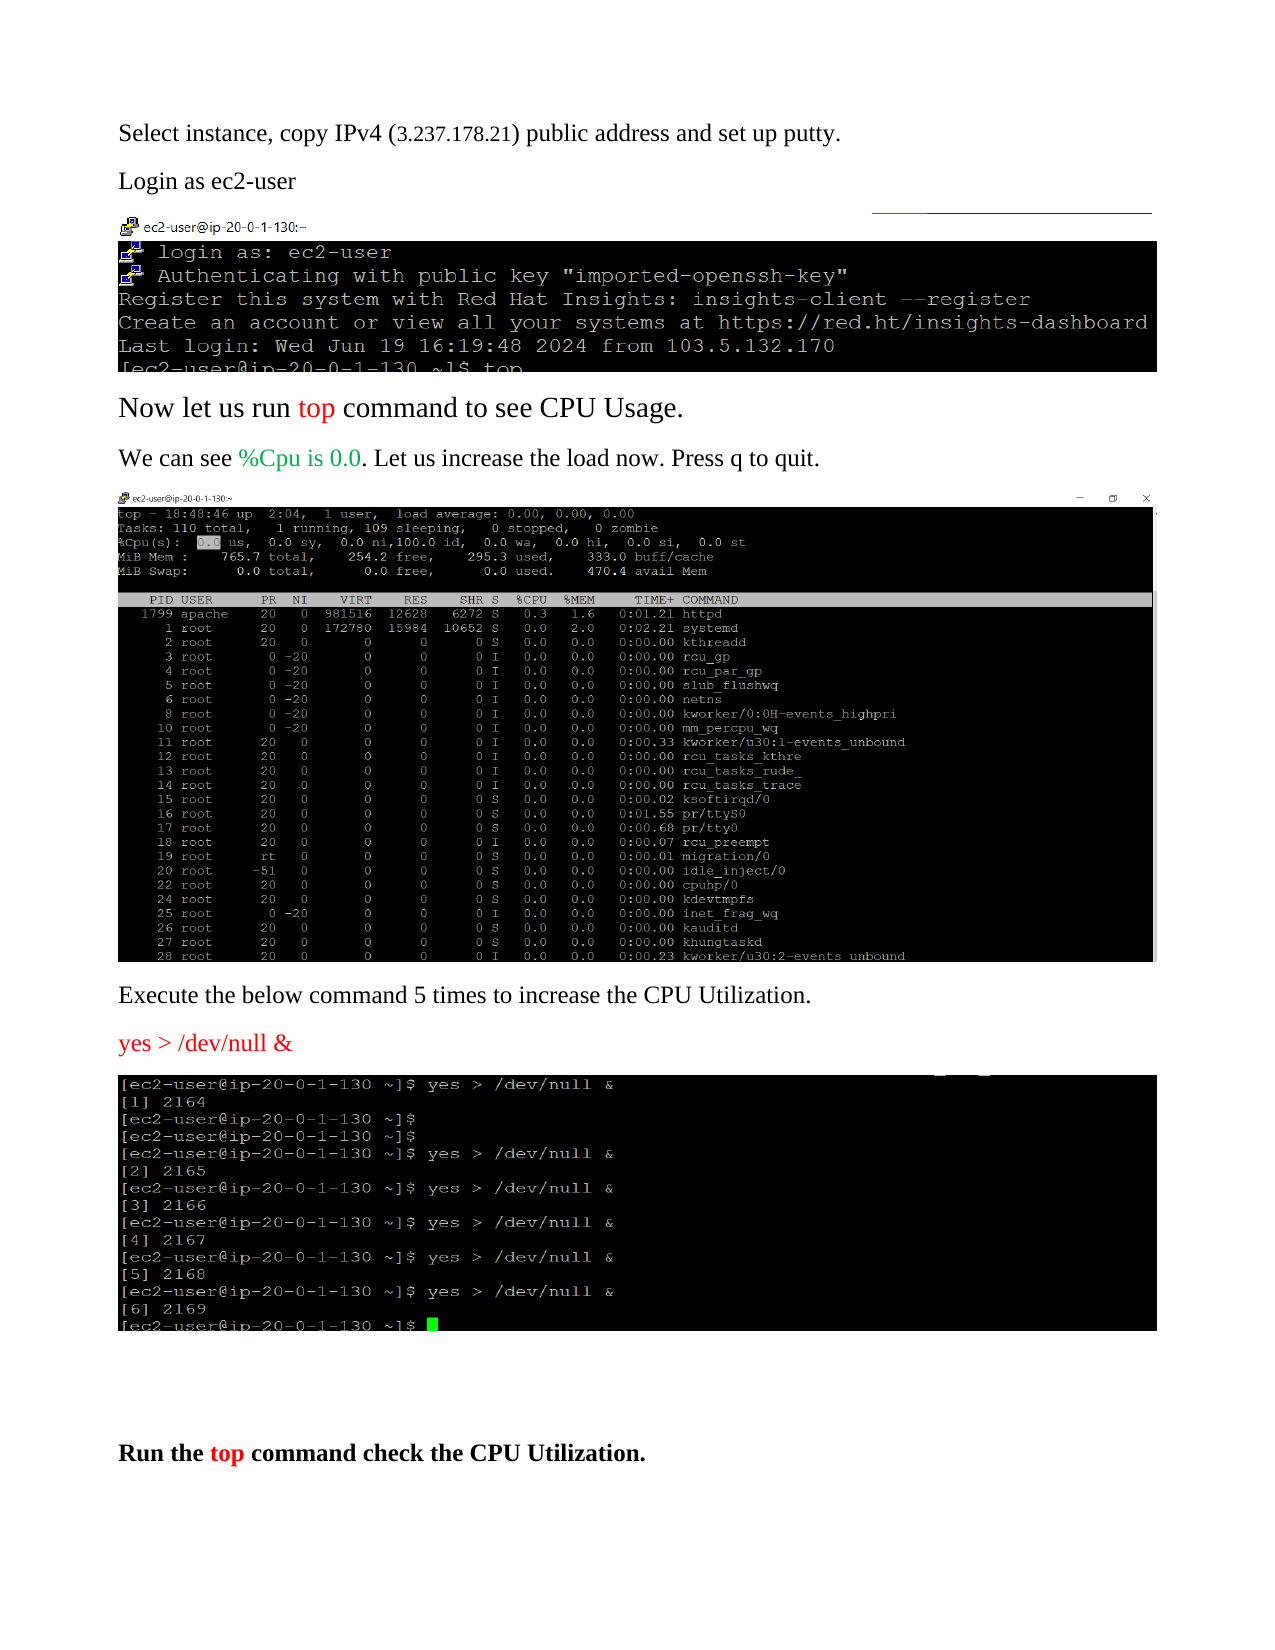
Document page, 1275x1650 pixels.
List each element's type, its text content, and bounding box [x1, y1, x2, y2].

text Run the top command check the CPU Utilization. [118, 1438, 1157, 1467]
text Execute the below command 5 times to increase the CPU Utilization. [118, 980, 1157, 1009]
text Select instance, copy IPv4 (3.237.178.21) public address and set up putty. [118, 118, 1157, 147]
text Login as ec2-user [118, 166, 1157, 194]
text yes > /dev/null & [118, 1028, 1157, 1056]
picture [118, 491, 1157, 962]
text We can see %Cpu is 0.0. Let us increase the load now. Press q to quit. [118, 443, 1157, 472]
text Now let us run top command to see CPU Usage. [118, 391, 1157, 424]
picture [118, 213, 1157, 372]
picture [118, 1075, 1157, 1331]
